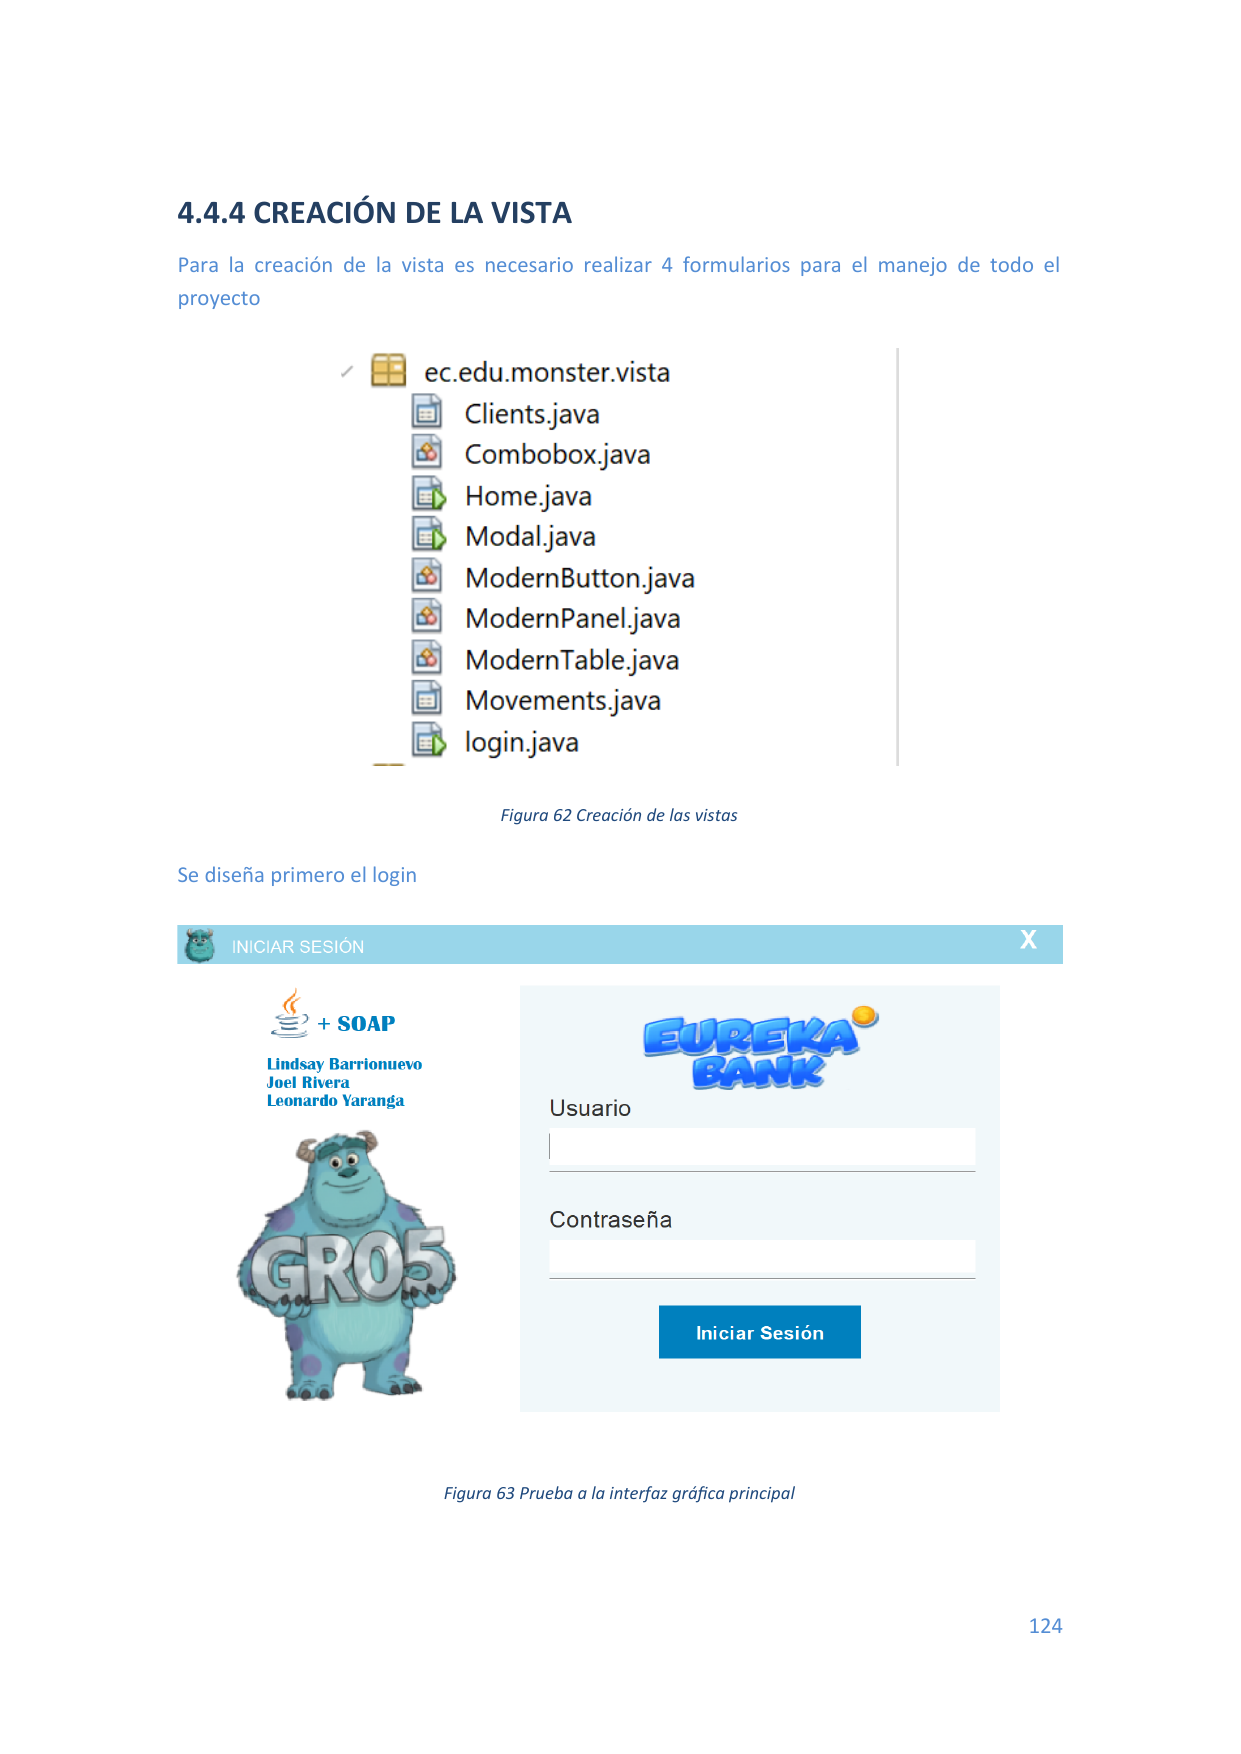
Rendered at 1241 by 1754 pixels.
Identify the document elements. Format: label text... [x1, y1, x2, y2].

picture [341, 348, 899, 766]
text Para la creación de la vista es necesario realizar 4 formularios para el manejo de todo el proyecto [177, 250, 1063, 311]
text Figura 63 Prueba a la interfaz gráfica principal [177, 1482, 1063, 1504]
subtitle 4.4.4 CREACIÓN DE LA VISTA [177, 191, 1063, 232]
text Figura 62 Creación de las vistas [177, 803, 1063, 826]
text Se diseña primero el login [177, 860, 1063, 888]
picture [177, 925, 1063, 1444]
